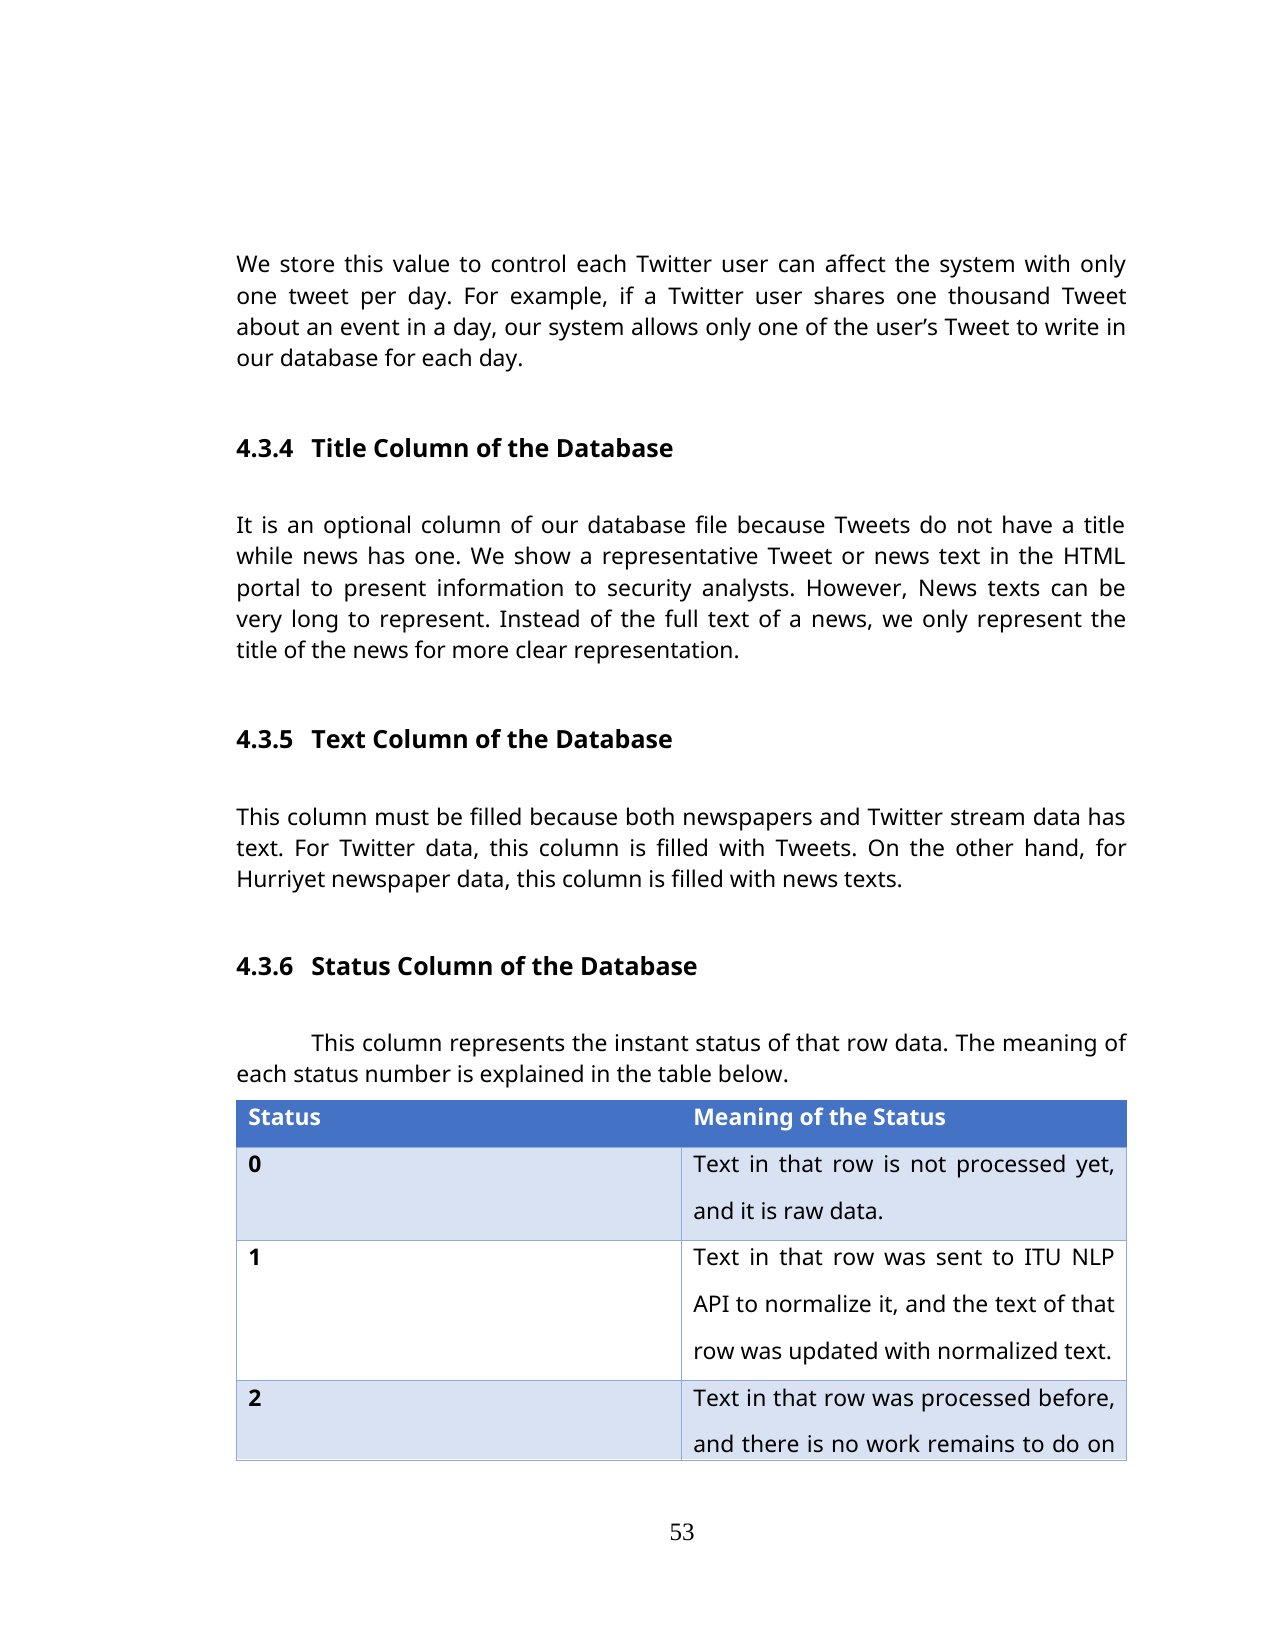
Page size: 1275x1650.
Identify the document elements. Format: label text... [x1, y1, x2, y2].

subtitle Title Column of the Database [236, 430, 1127, 464]
text We store this value to control each Twitter user can affect the system with only one tweet per day. For example, if a Twitter user shares one thousand Tweet about an event in a day, our system allows only one of the user’s Tweet to write in our database for each day. [236, 248, 1127, 373]
text It is an optional column of our database file because Tweets do not have a title while news has one. We show a representative Tweet or news text in the HTML portal to present information to security analysts. However, News texts can be very long to represent. Instead of the full text of a news, we only represent the title of the news for more clear representation. [236, 509, 1127, 665]
table_header Meaning of the Status [682, 1101, 1126, 1147]
table_cell Text in that row was processed before, and there is no work remains to do on that row of the table. [682, 1381, 1126, 1459]
text This column represents the instant status of that row data. The meaning of each status number is explained in the table below. [236, 1027, 1127, 1090]
table_header Status [237, 1101, 681, 1147]
subtitle Status Column of the Database [236, 949, 1127, 983]
table_cell 1 [237, 1241, 681, 1380]
table_cell 2 [237, 1381, 681, 1459]
table_cell Text in that row is not processed yet, and it is raw data. [682, 1148, 1126, 1240]
subtitle Text Column of the Database [236, 722, 1127, 756]
table_cell 0 [237, 1148, 681, 1240]
text This column must be filled because both newspapers and Twitter stream data has text. For Twitter data, this column is filled with Tweets. On the other hand, for Hurriyet newspaper data, this column is filled with news texts. [236, 801, 1127, 894]
table_cell Text in that row was sent to ITU NLP API to normalize it, and the text of that row was updated with normalized text. [682, 1241, 1126, 1380]
